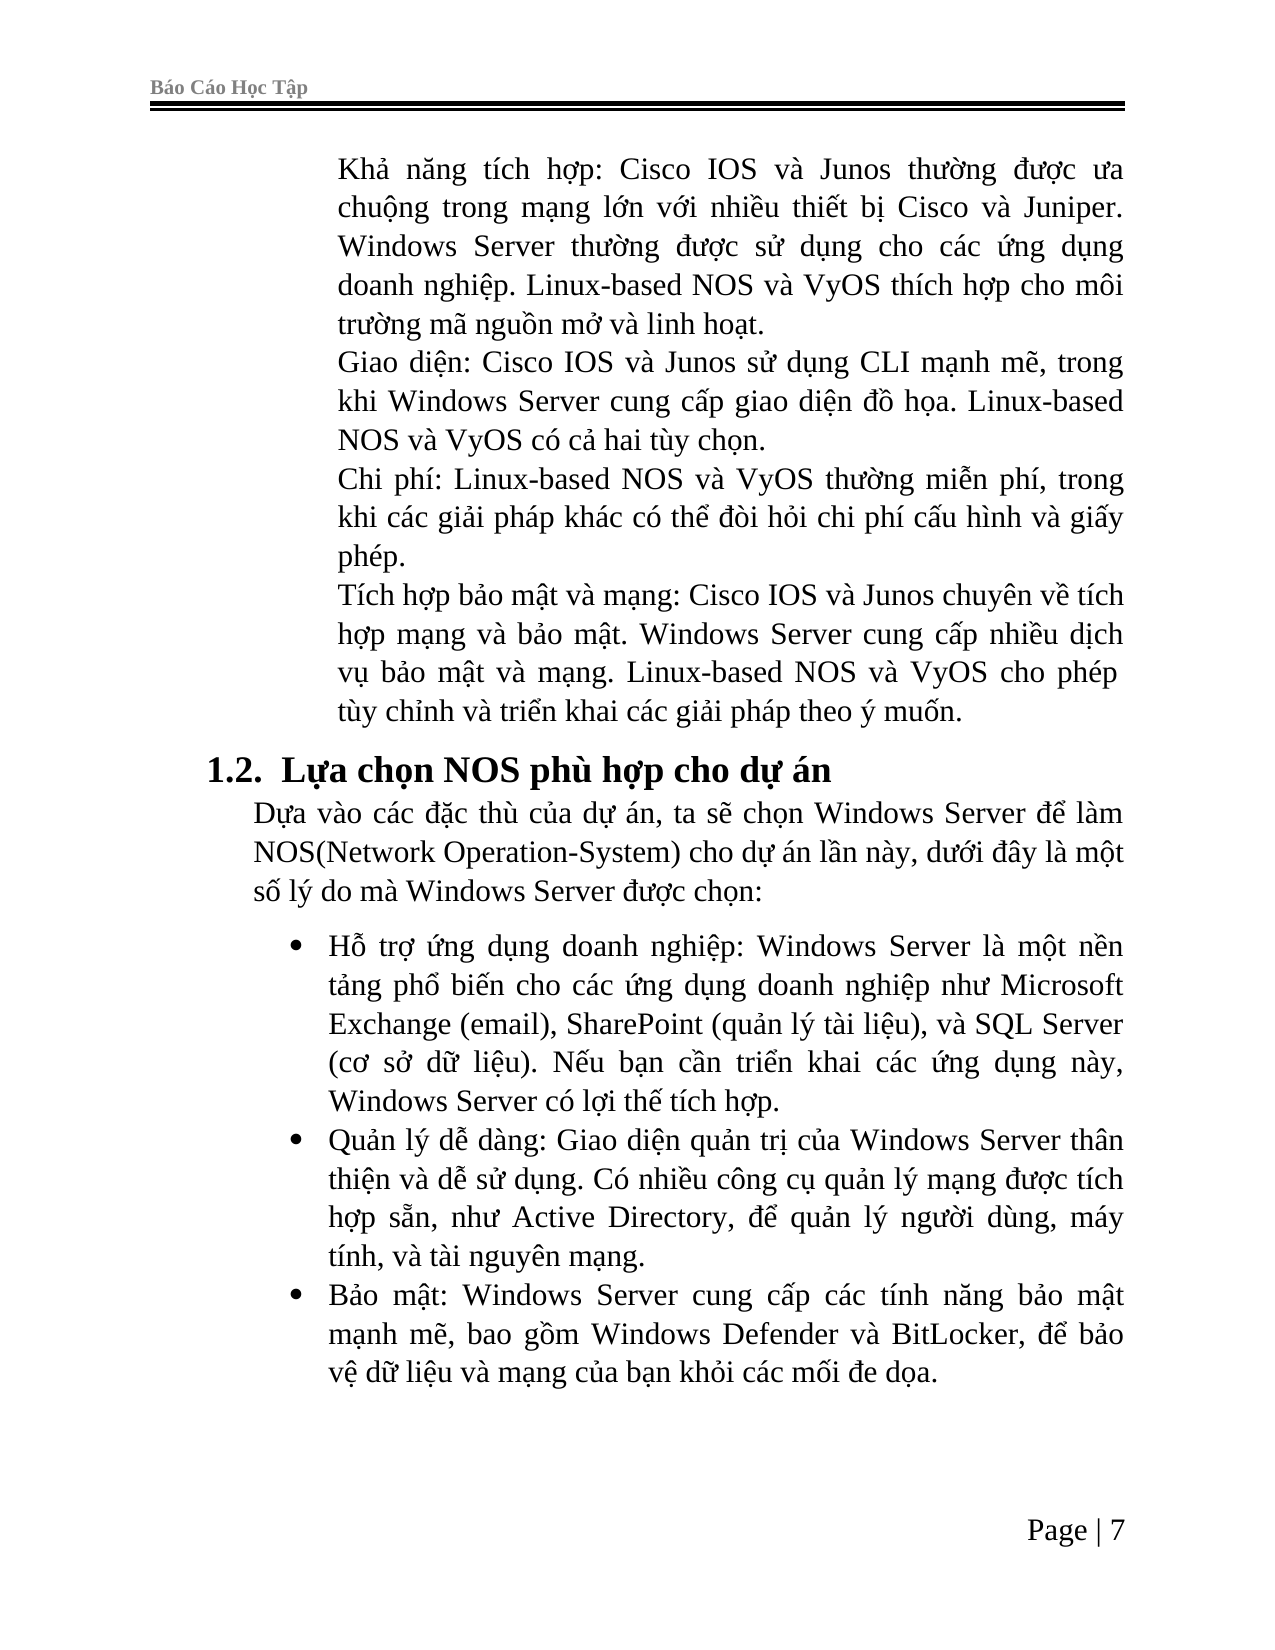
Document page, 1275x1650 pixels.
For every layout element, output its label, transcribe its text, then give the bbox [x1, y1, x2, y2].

subtitle Lựa chọn NOS phù hợp cho dự án [206, 748, 1125, 791]
list Tích hợp bảo mật và mạng: Cisco IOS và Junos chuyên về tích hợp mạng và bảo mật. Windows Server cung cấp nhiều dịch vụ bảo mật và mạng. Linux-based NOS và VyOS cho phép tùy chỉnh và triển khai các giải pháp theo ý muốn. [337, 576, 1125, 728]
list Khả năng tích hợp: Cisco IOS và Junos thường được ưa chuộng trong mạng lớn với nhiều thiết bị Cisco và Juniper. Windows Server thường được sử dụng cho các ứng dụng doanh nghiệp. Linux-based NOS và VyOS thích hợp cho môi trường mã nguồn mở và linh hoạt. [337, 150, 1125, 341]
list Quản lý dễ dàng: Giao diện quản trị của Windows Server thân thiện và dễ sử dụng. Có nhiều công cụ quản lý mạng được tích hợp sẵn, như Active Directory, để quản lý người dùng, máy tính, và tài nguyên mạng. [291, 1121, 1125, 1273]
text Dựa vào các đặc thù của dự án, ta sẽ chọn Windows Server để làm NOS(Network Operation-System) cho dự án lần này, dưới đây là một số lý do mà Windows Server được chọn: [253, 794, 1125, 908]
list Bảo mật: Windows Server cung cấp các tính năng bảo mật mạnh mẽ, bao gồm Windows Defender và BitLocker, để bảo vệ dữ liệu và mạng của bạn khỏi các mối đe dọa. [291, 1276, 1125, 1389]
list Chi phí: Linux-based NOS và VyOS thường miễn phí, trong khi các giải pháp khác có thể đòi hỏi chi phí cấu hình và giấy phép. [337, 460, 1125, 573]
list Hỗ trợ ứng dụng doanh nghiệp: Windows Server là một nền tảng phổ biến cho các ứng dụng doanh nghiệp như Microsoft Exchange (email), SharePoint (quản lý tài liệu), và SQL Server (cơ sở dữ liệu). Nếu bạn cần triển khai các ứng dụng này, Windows Server có lợi thế tích hợp. [291, 927, 1125, 1118]
list Giao diện: Cisco IOS và Junos sử dụng CLI mạnh mẽ, trong khi Windows Server cung cấp giao diện đồ họa. Linux-based NOS và VyOS có cả hai tùy chọn. [337, 344, 1125, 457]
